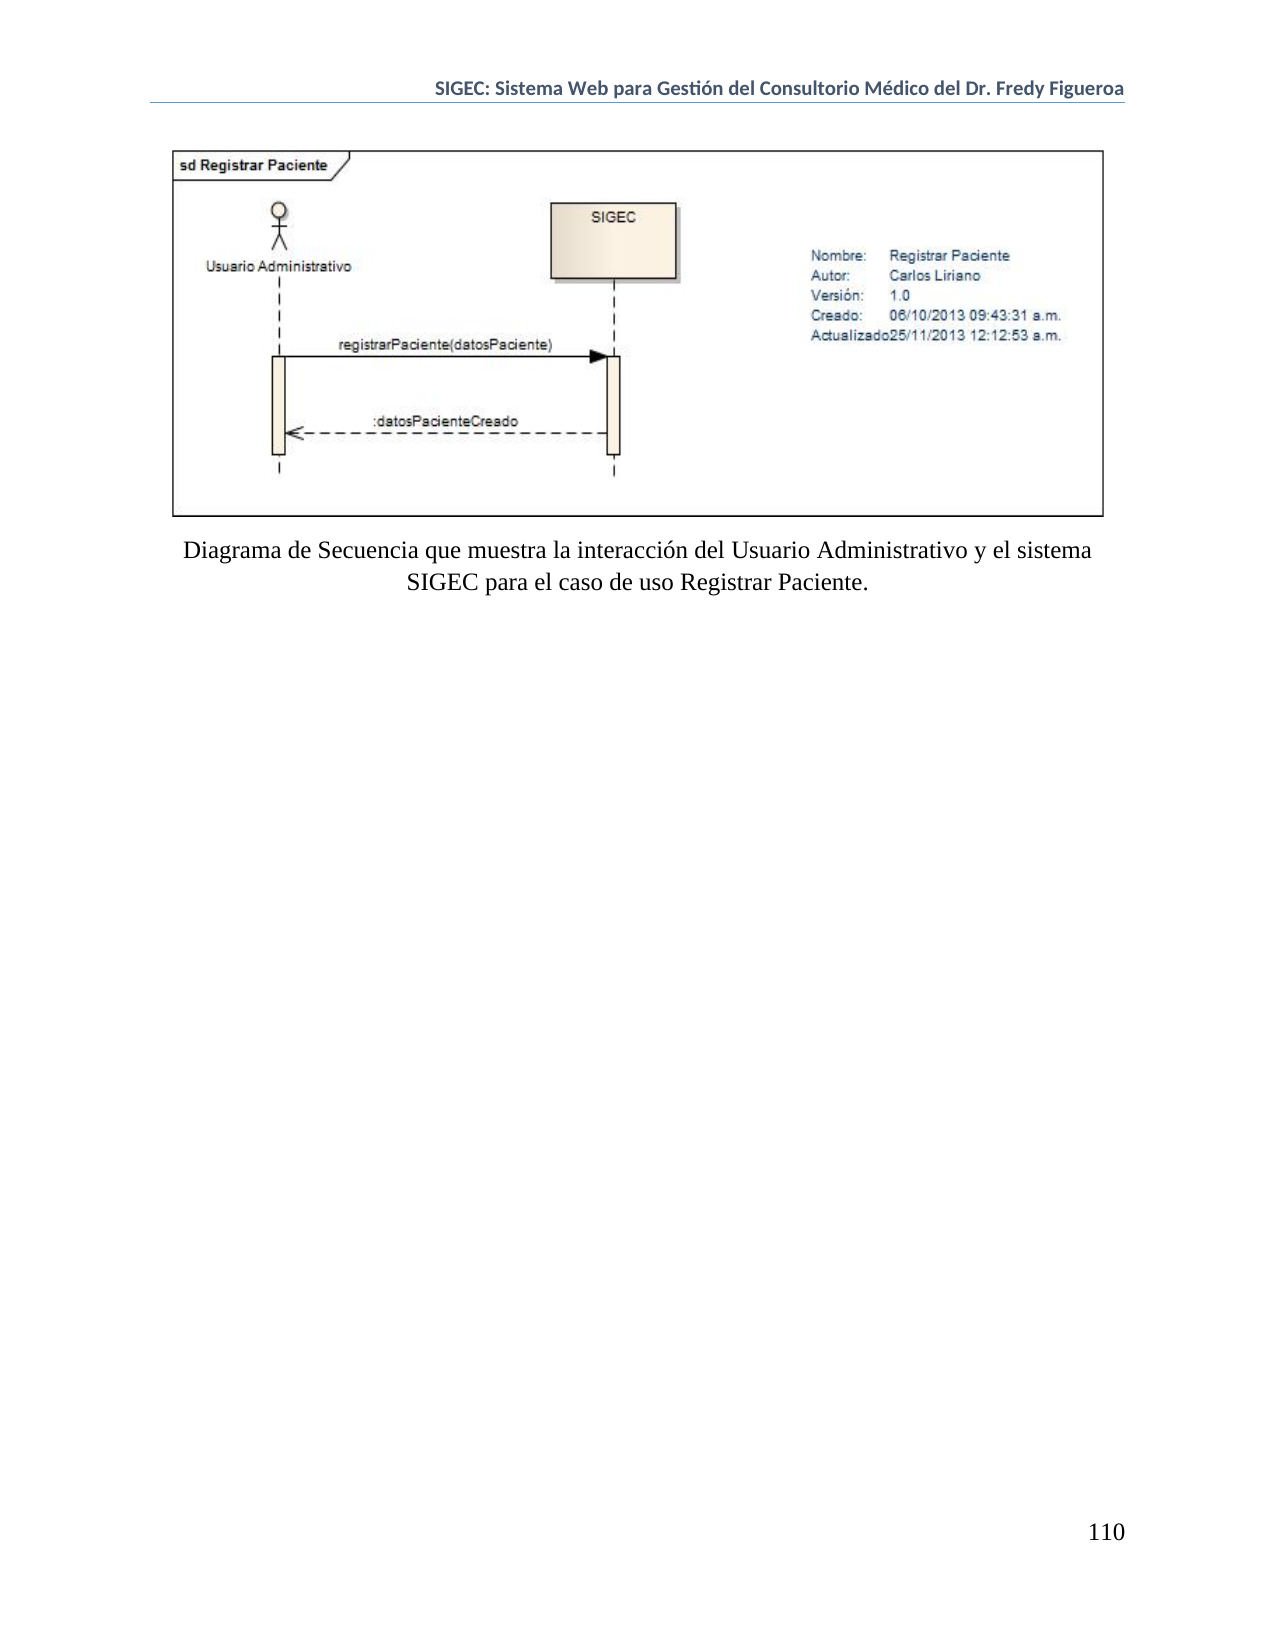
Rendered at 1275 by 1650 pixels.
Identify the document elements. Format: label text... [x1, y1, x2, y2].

picture [171, 150, 1104, 517]
text Diagrama de Secuencia que muestra la interacción del Usuario Administrativo y el sistema SIGEC para el caso de uso Registrar Paciente. [150, 536, 1125, 595]
